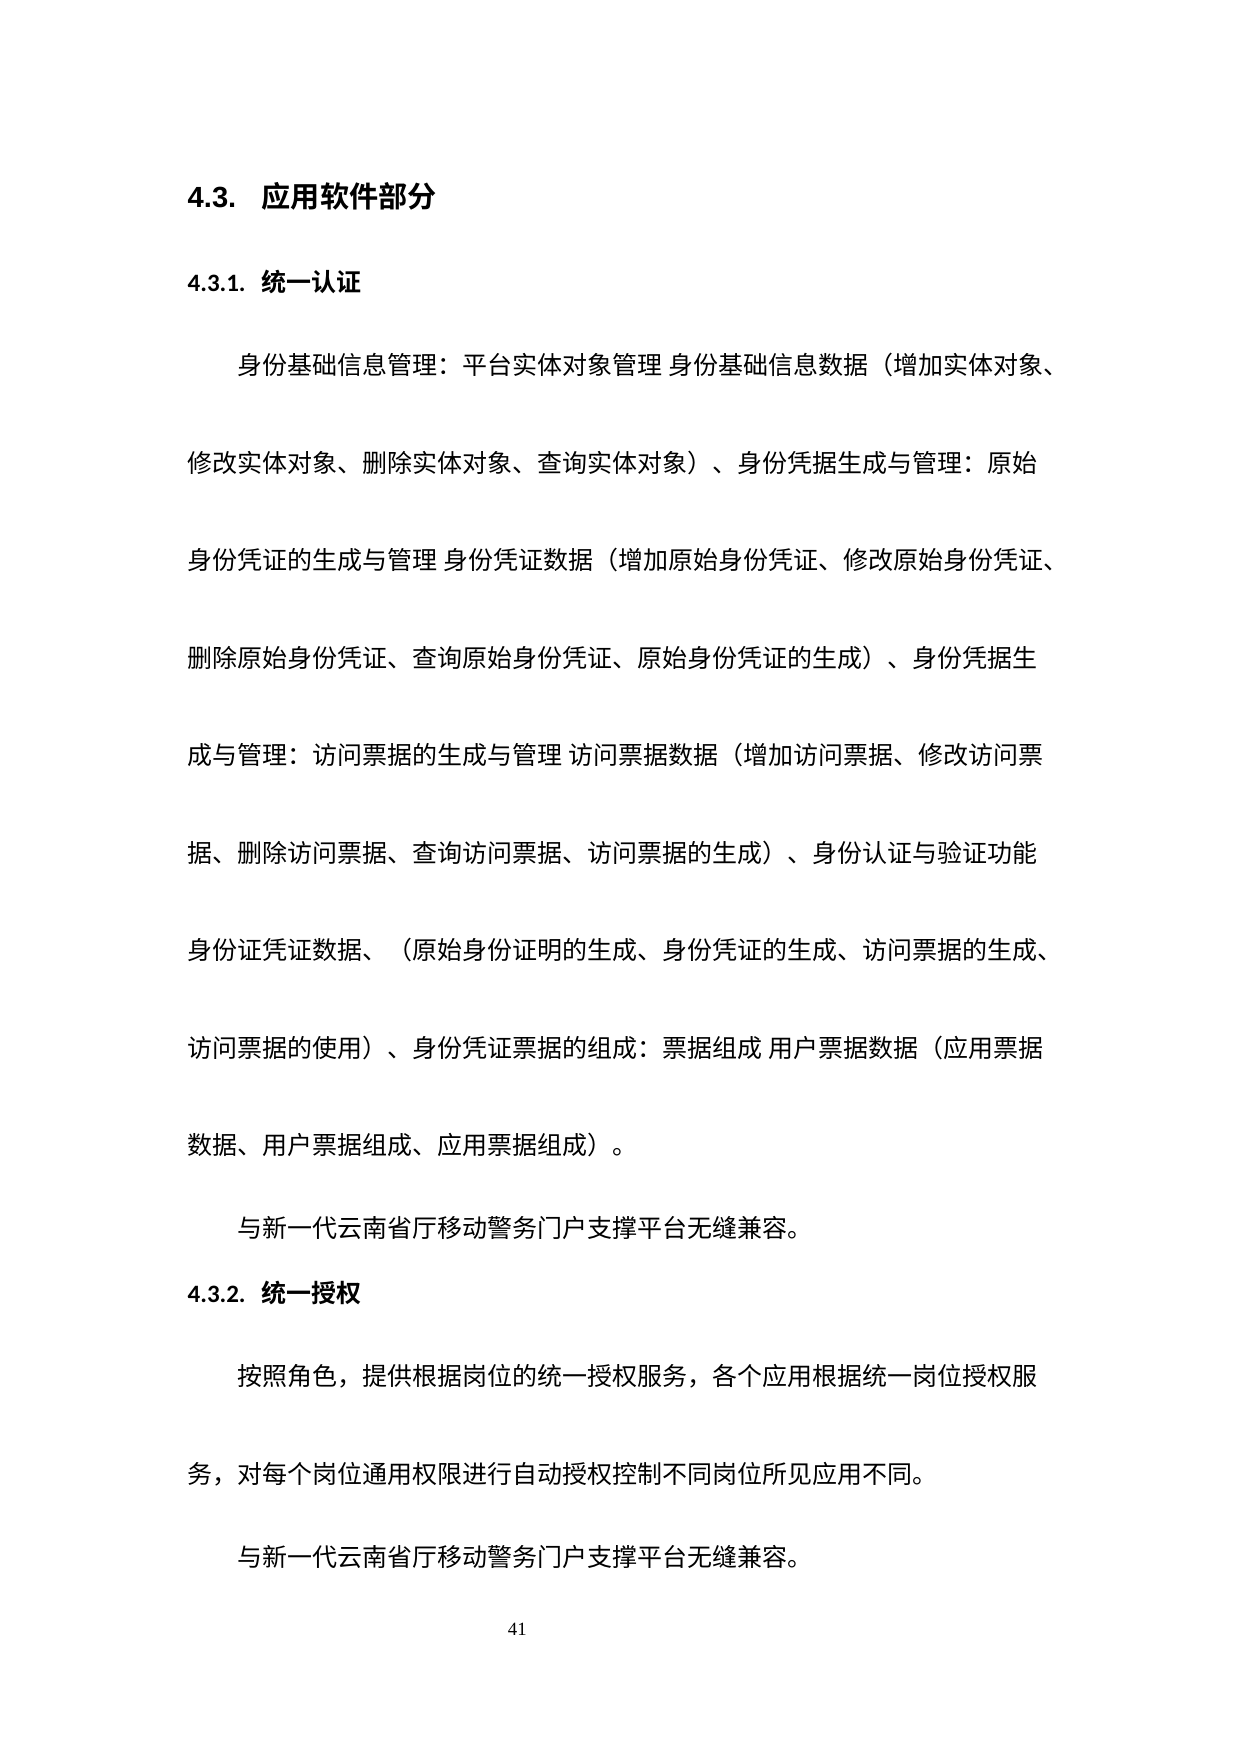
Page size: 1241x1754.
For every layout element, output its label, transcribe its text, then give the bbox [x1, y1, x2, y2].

subtitle 统一授权 [187, 1259, 1053, 1324]
text 身份基础信息管理：平台实体对象管理 身份基础信息数据（增加实体对象、修改实体对象、删除实体对象、查询实体对象）、身份凭据生成与管理：原始身份凭证的生成与管理 身份凭证数据（增加原始身份凭证、修改原始身份凭证、删除原始身份凭证、查询原始身份凭证、原始身份凭证的生成）、身份凭据生成与管理：访问票据的生成与管理 访问票据数据（增加访问票据、修改访问票据、删除访问票据、查询访问票据、访问票据的生成）、身份认证与验证功能 身份证凭证数据、（原始身份证明的生成、身份凭证的生成、访问票据的生成、访问票据的使用）、身份凭证票据的组成：票据组成 用户票据数据（应用票据数据、用户票据组成、应用票据组成）。 [187, 331, 1053, 1176]
text 与新一代云南省厅移动警务门户支撑平台无缝兼容。 [187, 1523, 1053, 1588]
subtitle 统一认证 [187, 248, 1053, 313]
text 与新一代云南省厅移动警务门户支撑平台无缝兼容。 [187, 1194, 1053, 1259]
subtitle 应用软件部分 [187, 162, 1053, 227]
text 按照角色，提供根据岗位的统一授权服务，各个应用根据统一岗位授权服务，对每个岗位通用权限进行自动授权控制不同岗位所见应用不同。 [187, 1342, 1053, 1505]
